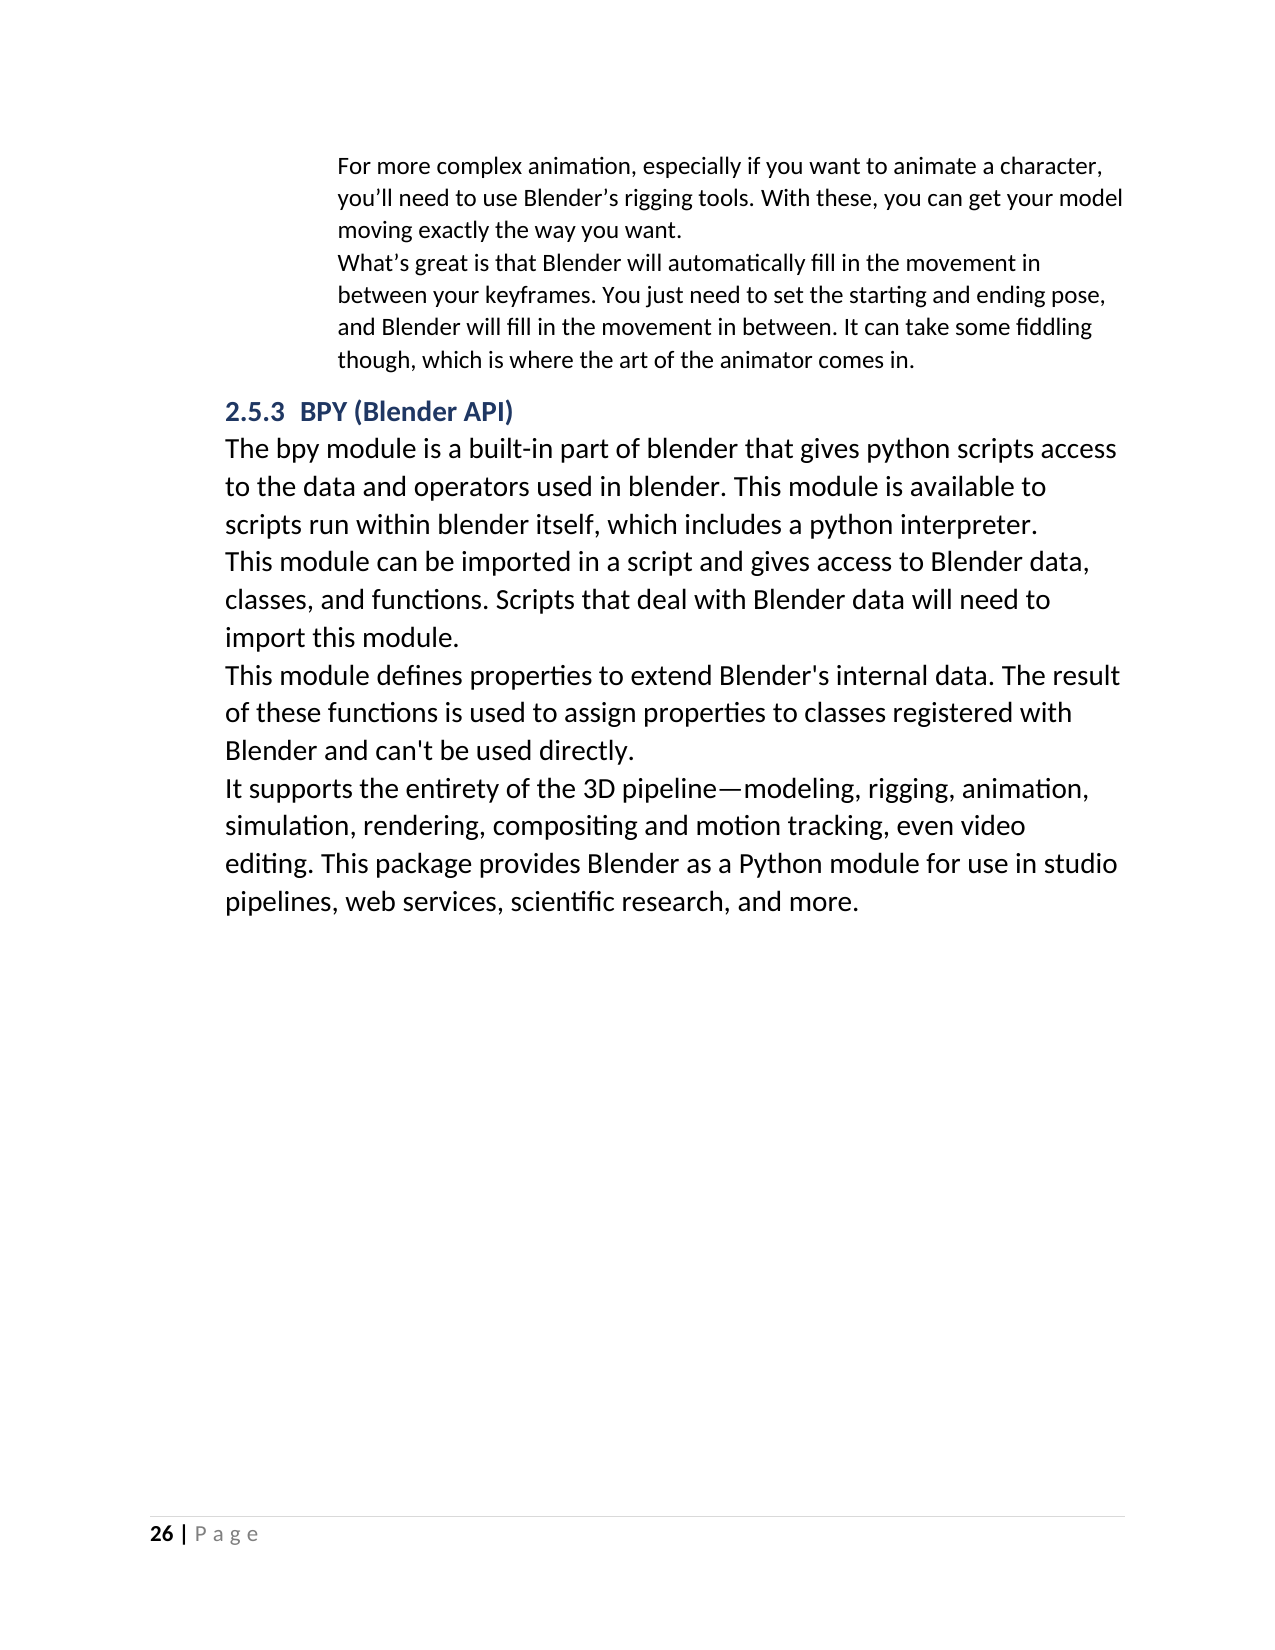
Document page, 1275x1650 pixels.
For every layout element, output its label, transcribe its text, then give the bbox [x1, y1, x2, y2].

list This module can be imported in a script and gives access to Blender data, classes, and functions. Scripts that deal with Blender data will need to import this module. [225, 543, 1125, 654]
list What’s great is that Blender will automatically fill in the movement in between your keyframes. You just need to set the starting and ending pose, and Blender will fill in the movement in between. It can take some fiddling though, which is where the art of the animator comes in. [337, 247, 1125, 374]
list This module defines properties to extend Blender's internal data. The result of these functions is used to assign properties to classes registered with Blender and can't be used directly. [225, 657, 1125, 768]
list For more complex animation, especially if you want to animate a character, you’ll need to use Blender’s rigging tools. With these, you can get your model moving exactly the way you want. [337, 150, 1125, 245]
list It supports the entirety of the 3D pipeline—modeling, rigging, animation, simulation, rendering, compositing and motion tracking, even video editing. This package provides Blender as a Python module for use in studio pipelines, web services, scientific research, and more. [225, 770, 1125, 918]
subtitle BPY (Blender API) [225, 393, 1125, 428]
list The bpy module is a built-in part of blender that gives python scripts access to the data and operators used in blender. This module is available to scripts run within blender itself, which includes a python interpreter. [225, 430, 1125, 541]
